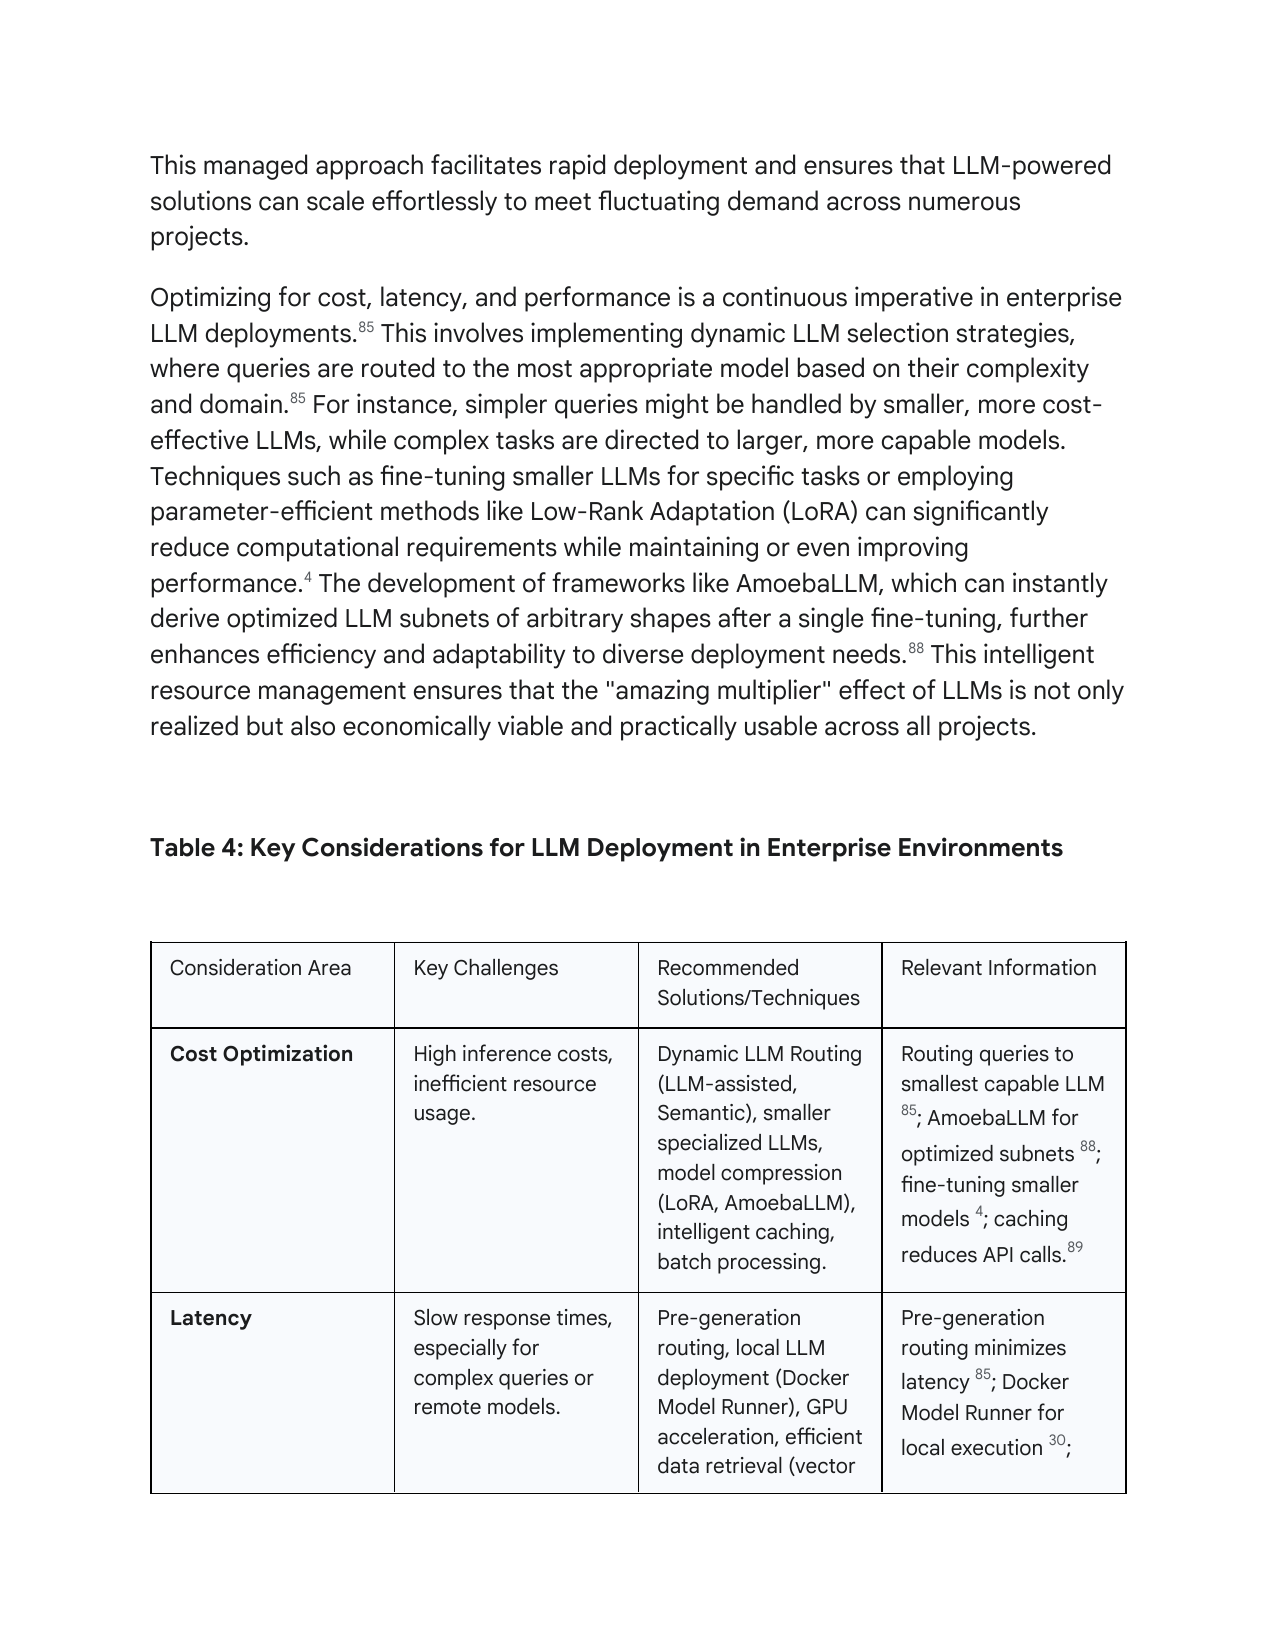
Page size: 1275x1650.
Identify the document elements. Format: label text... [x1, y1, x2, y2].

table_header Relevant Information [883, 943, 1125, 1027]
table_cell Latency [152, 1293, 394, 1492]
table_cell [395, 1293, 638, 1492]
table_cell Routing queries to smallest capable LLM 85; AmoebaLLM for optimized subnets 88; fine-tuning smaller models 4; caching reduces API calls.89 [883, 1029, 1125, 1291]
table_header Recommended Solutions/Techniques [639, 943, 881, 1027]
table_header Consideration Area [152, 943, 394, 1027]
table_cell High inference costs, inefficient resource usage. [395, 1029, 638, 1291]
text Optimizing for cost, latency, and performance is a continuous imperative in enterprise LLM deployments.85 This involves implementing dynamic LLM selection strategies, where queries are routed to the most appropriate model based on their complexity and domain.85 For instance, simpler queries might be handled by smaller, more cost-effective LLMs, while complex tasks are directed to larger, more capable models. Techniques such as fine-tuning smaller LLMs for specific tasks or employing parameter-efficient methods like Low-Rank Adaptation (LoRA) can significantly reduce computational requirements while maintaining or even improving performance.4 The development of frameworks like AmoebaLLM, which can instantly derive optimized LLM subnets of arbitrary shapes after a single fine-tuning, further enhances efficiency and adaptability to diverse deployment needs.88 This intelligent resource management ensures that the "amazing multiplier" effect of LLMs is not only realized but also economically viable and practically usable across all projects. [150, 282, 1125, 742]
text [150, 150, 1125, 253]
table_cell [883, 1293, 1125, 1492]
table_cell Dynamic LLM Routing (LLM-assisted, Semantic), smaller specialized LLMs, model compression (LoRA, AmoebaLLM), intelligent caching, batch processing. [639, 1029, 881, 1291]
table_cell Cost Optimization [152, 1029, 394, 1291]
subtitle Table 4: Key Considerations for LLM Deployment in Enterprise Environments [150, 832, 1125, 864]
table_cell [639, 1293, 881, 1492]
table_header Key Challenges [395, 943, 638, 1027]
